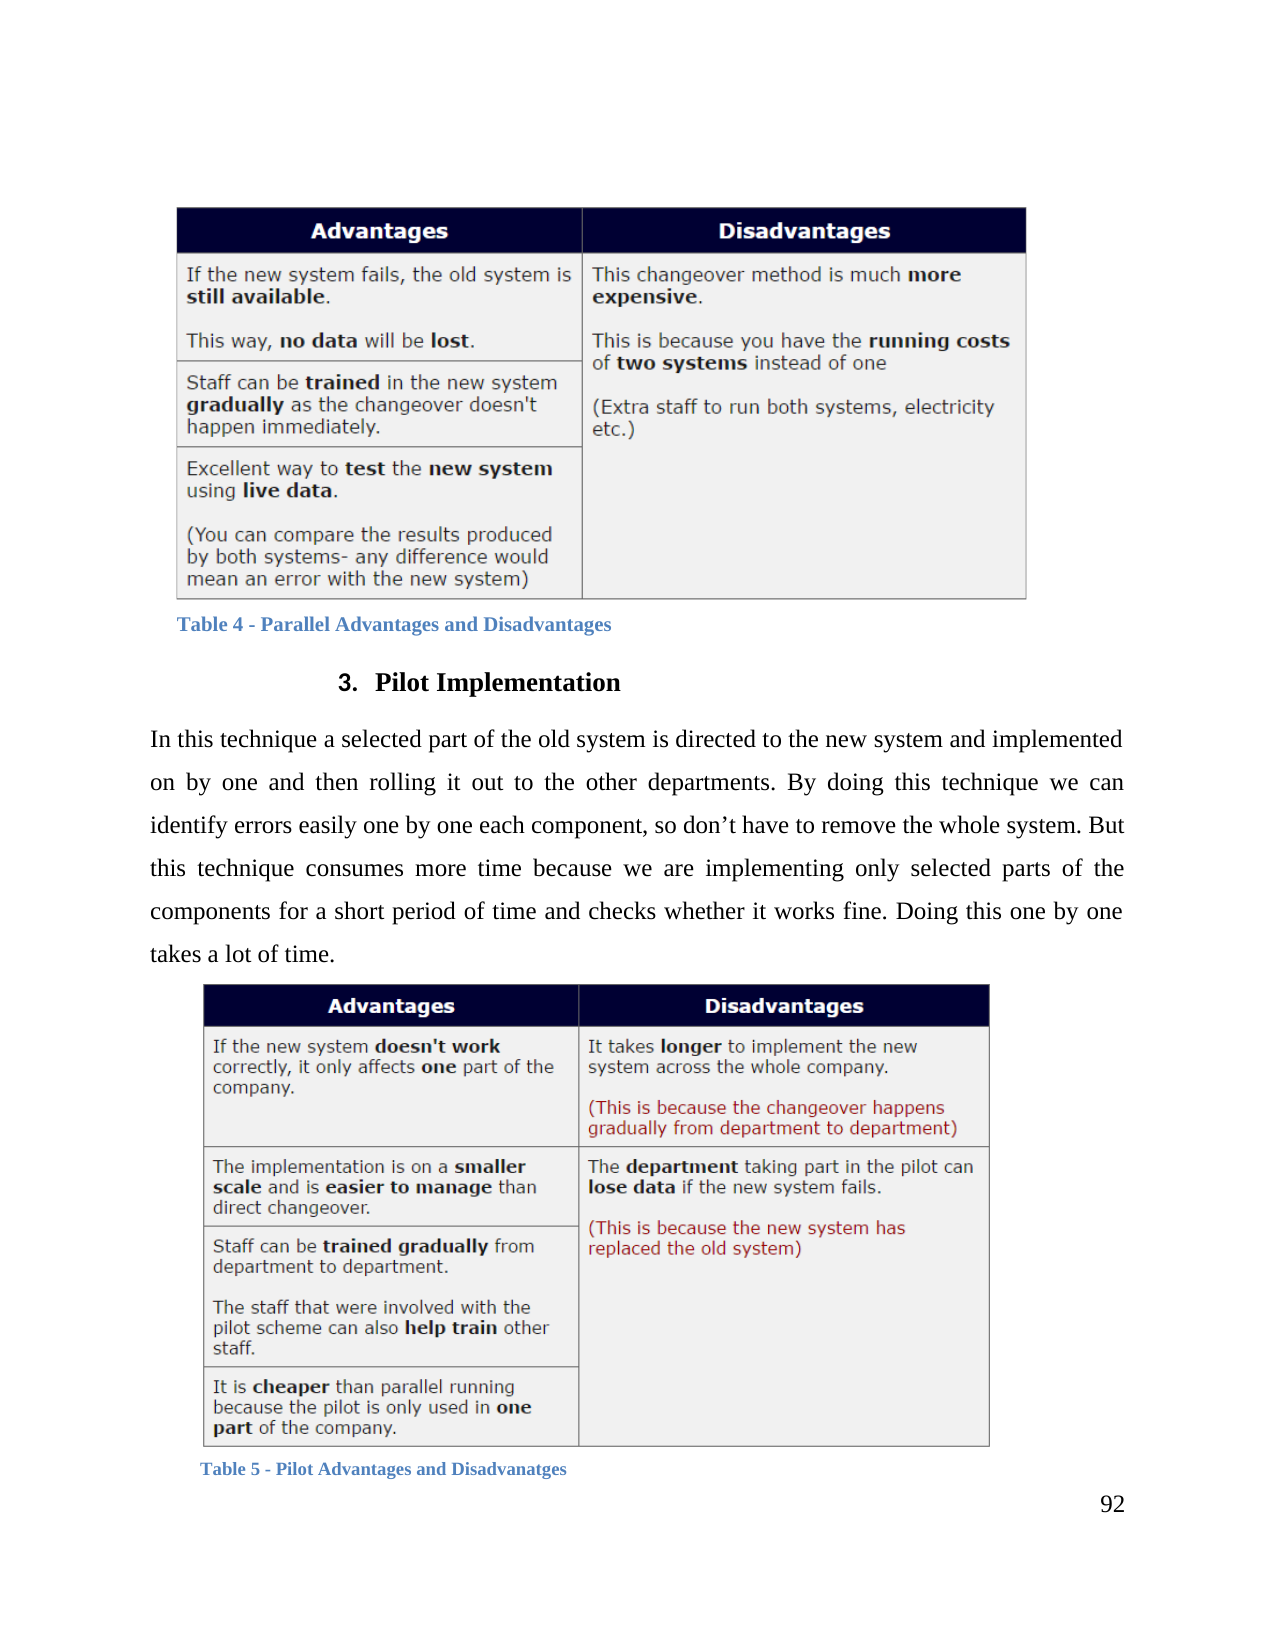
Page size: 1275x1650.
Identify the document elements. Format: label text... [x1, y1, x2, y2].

picture [176, 206, 1027, 603]
text In this technique a selected part of the old system is directed to the new system and implemented on by one and then rolling it out to the other departments. By doing this technique we can identify errors easily one by one each component, so don’t have to remove the whole system. But this technique consumes more time because we are implementing only selected parts of the components for a short period of time and checks whether it works fine. Doing this one by one takes a lot of time. [150, 724, 1125, 968]
picture [200, 984, 991, 1449]
list Pilot Implementation [337, 258, 1125, 698]
